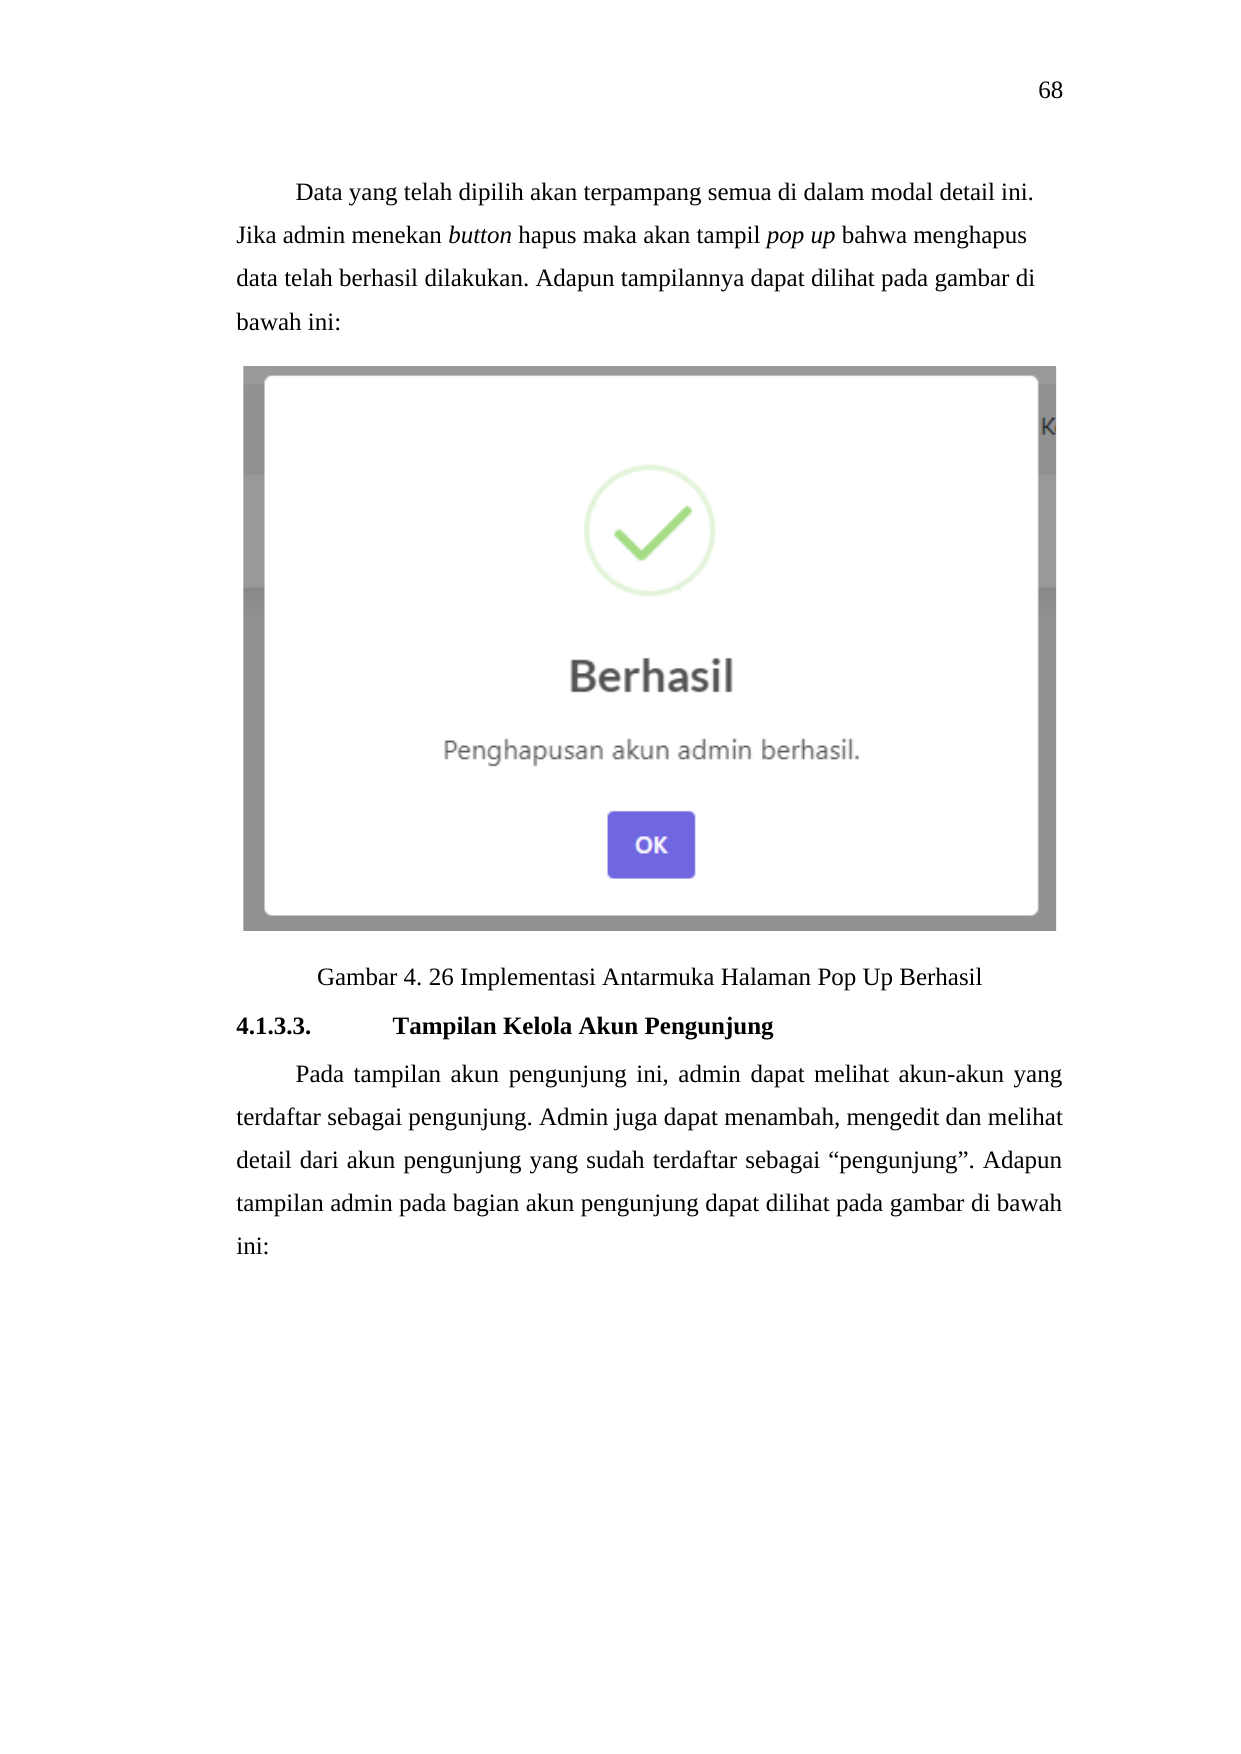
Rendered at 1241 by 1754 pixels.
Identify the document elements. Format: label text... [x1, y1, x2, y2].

picture [243, 366, 1057, 931]
text Data yang telah dipilih akan terpampang semua di dalam modal detail ini. Jika admin menekan button hapus maka akan tampil pop up bahwa menghapus data telah berhasil dilakukan. Adapun tampilannya dapat dilihat pada gambar di bawah ini: [236, 177, 1063, 335]
subtitle Tampilan Kelola Akun Pengunjung [236, 1011, 1063, 1040]
text Pada tampilan akun pengunjung ini, admin dapat melihat akun-akun yang terdaftar sebagai pengunjung. Admin juga dapat menambah, mengedit dan melihat detail dari akun pengunjung yang sudah terdaftar sebagai “pengunjung”. Adapun tampilan admin pada bagian akun pengunjung dapat dilihat pada gambar di bawah ini: [236, 1059, 1063, 1260]
text Gambar 4. 26 Implementasi Antarmuka Halaman Pop Up Berhasil [236, 962, 1063, 990]
